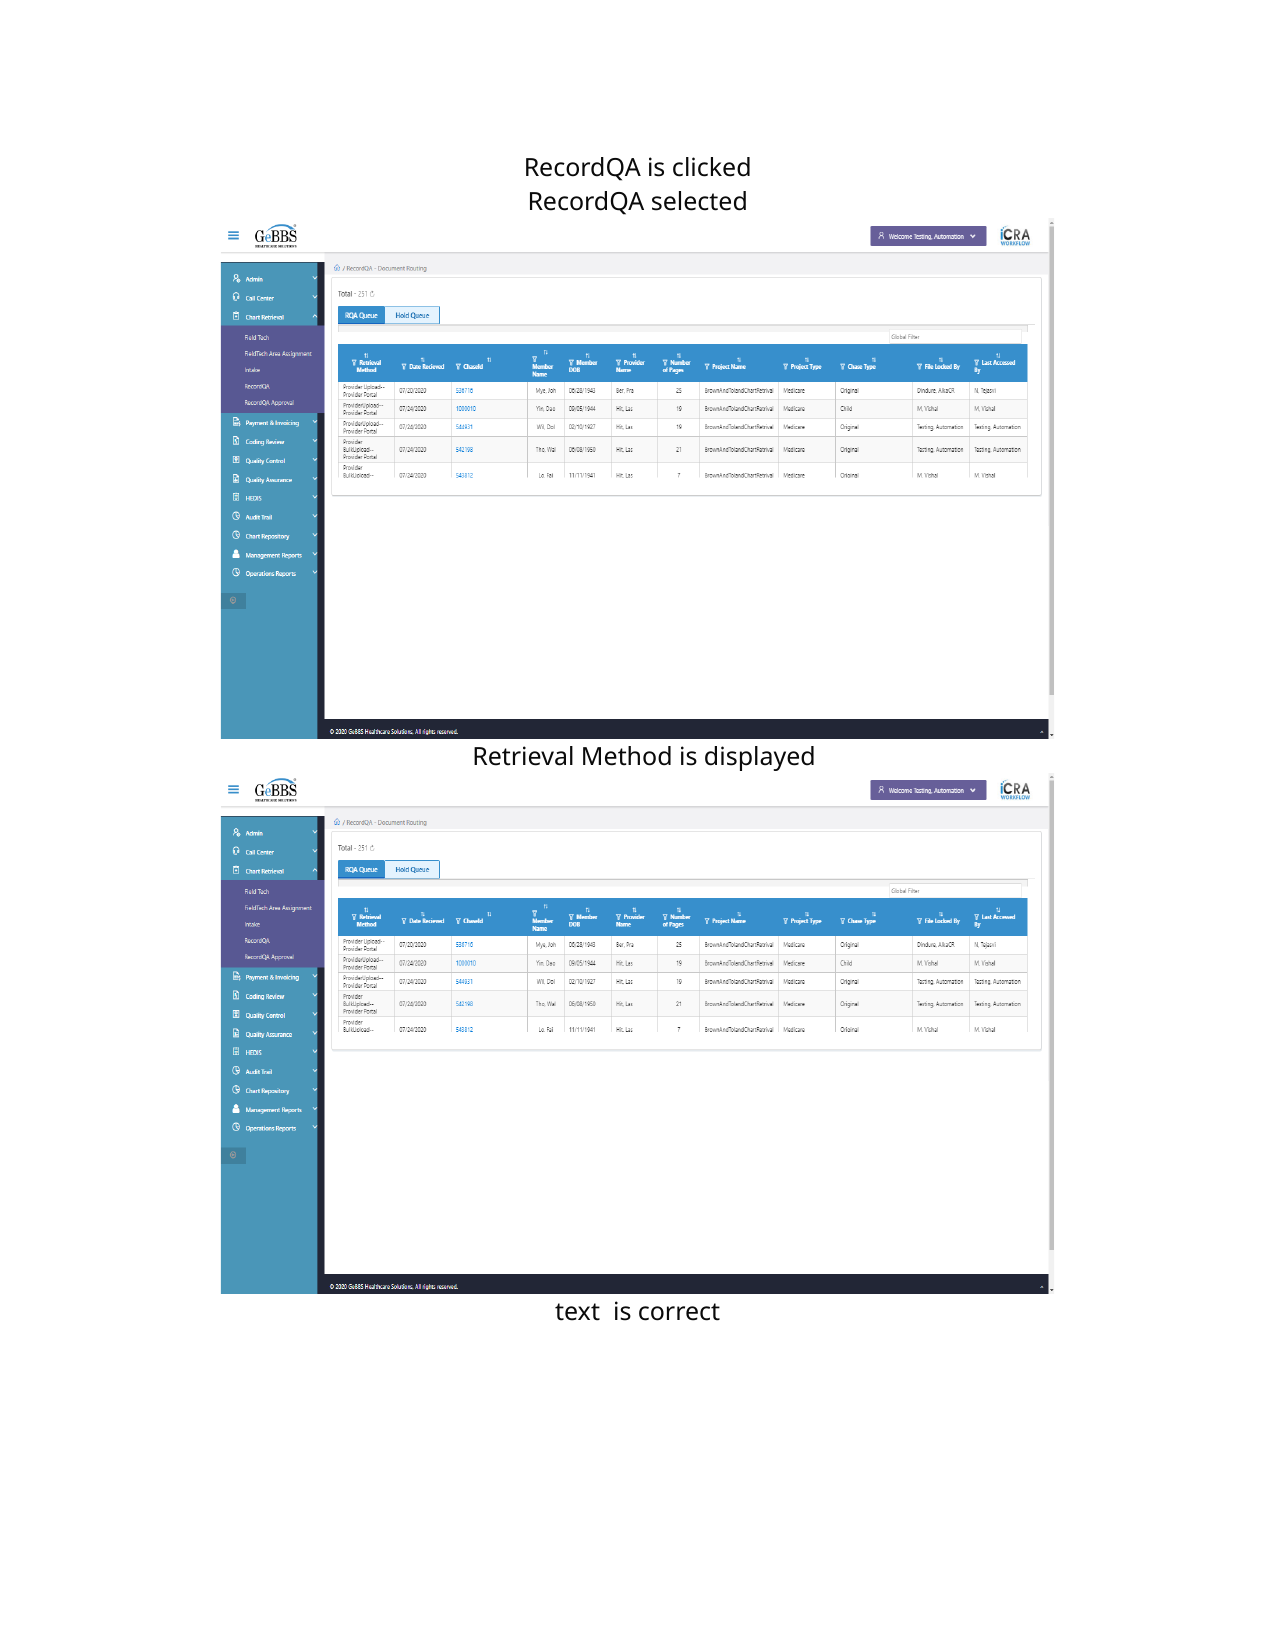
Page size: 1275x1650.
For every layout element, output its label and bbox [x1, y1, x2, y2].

text [150, 150, 1125, 1328]
picture [220, 218, 1055, 739]
picture [220, 773, 1055, 1294]
